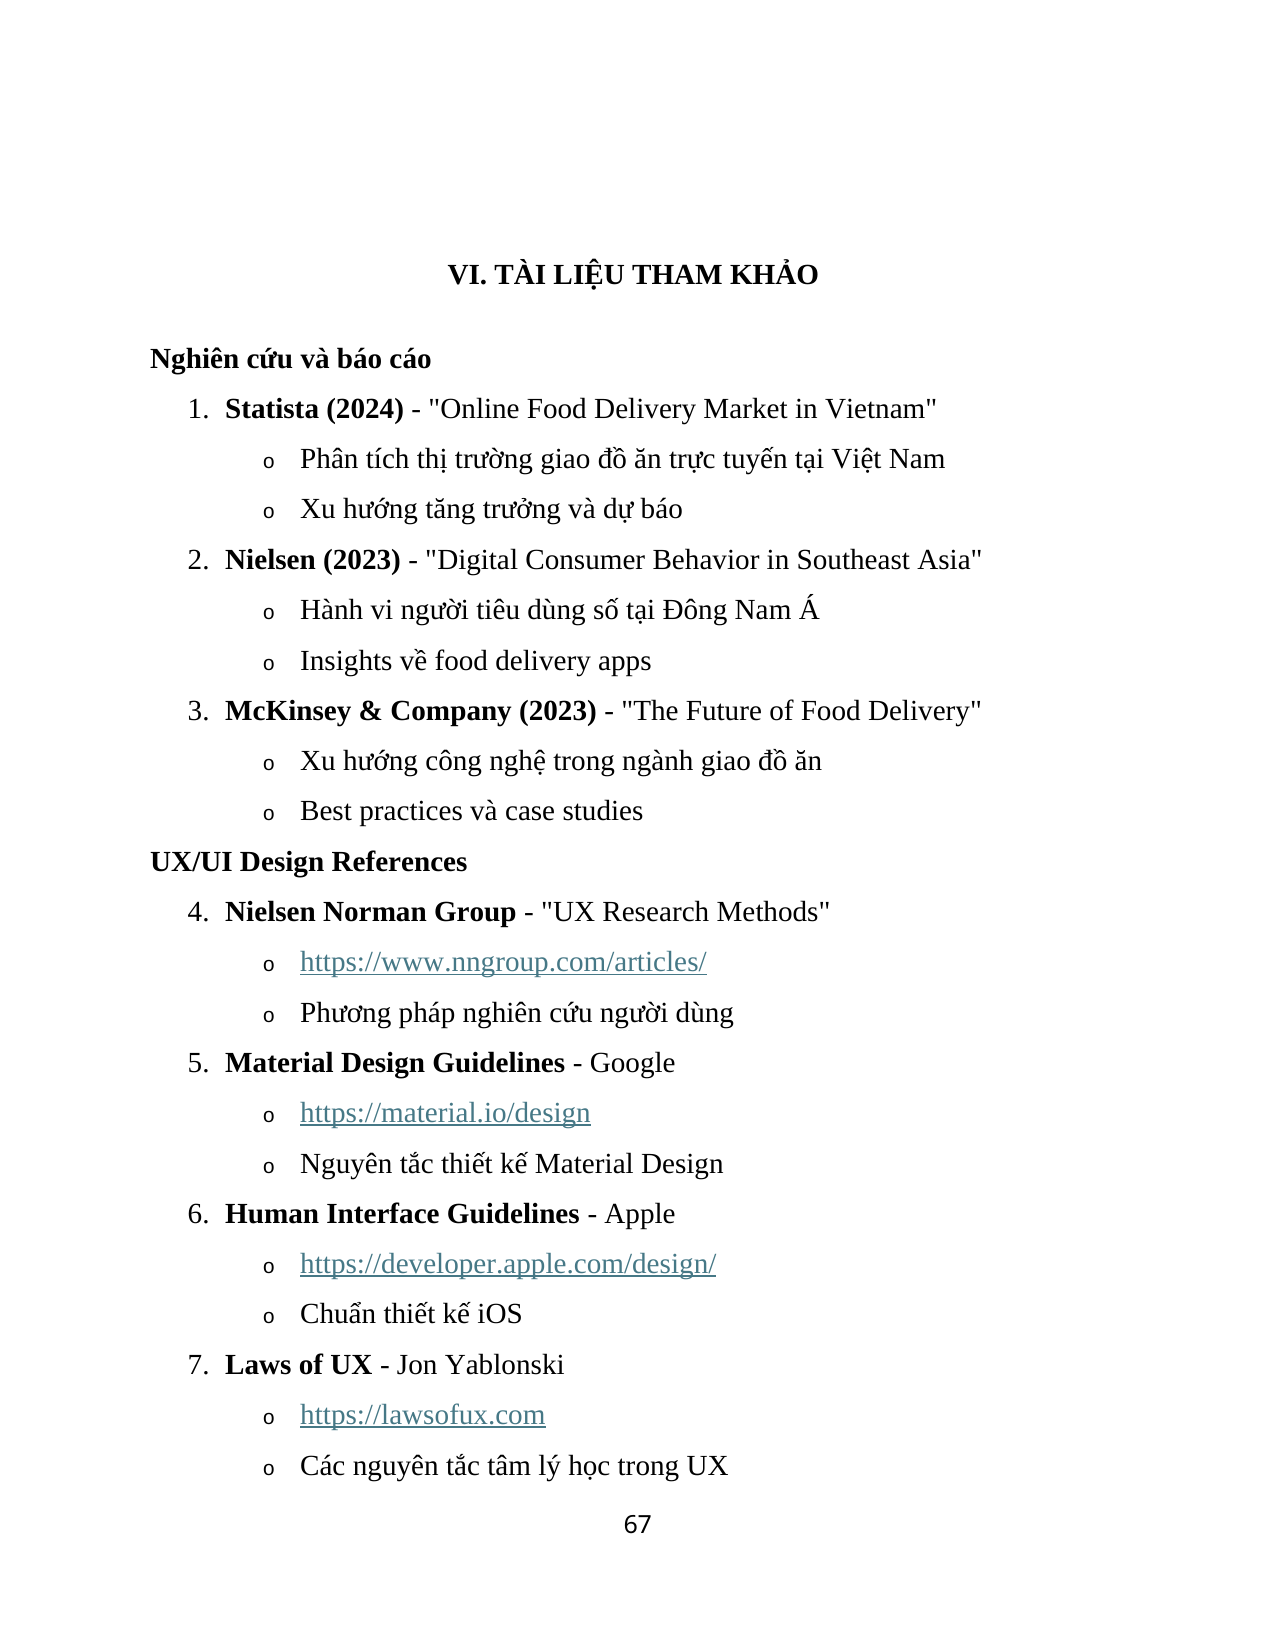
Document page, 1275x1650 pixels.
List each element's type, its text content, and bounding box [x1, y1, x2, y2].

list Nguyên tắc thiết kế Material Design [262, 1146, 1125, 1179]
list Các nguyên tắc tâm lý học trong UX [262, 1448, 1125, 1481]
list Xu hướng công nghệ trong ngành giao đồ ăn [262, 743, 1125, 777]
list Statista (2024) - "Online Food Delivery Market in Vietnam" [187, 391, 1125, 424]
text Nghiên cứu và báo cáo [150, 341, 1125, 374]
list McKinsey & Company (2023) - "The Future of Food Delivery" [187, 693, 1125, 726]
list Phương pháp nghiên cứu người dùng [262, 995, 1125, 1028]
list https://developer.apple.com/design/ [262, 1246, 1125, 1280]
list Nielsen Norman Group - "UX Research Methods" [187, 894, 1125, 928]
list Laws of UX - Jon Yablonski [187, 1347, 1125, 1381]
list Nielsen (2023) - "Digital Consumer Behavior in Southeast Asia" [187, 542, 1125, 576]
list Phân tích thị trường giao đồ ăn trực tuyến tại Việt Nam [262, 441, 1125, 475]
list Material Design Guidelines - Google [187, 1045, 1125, 1079]
list Chuẩn thiết kế iOS [262, 1297, 1125, 1330]
text UX/UI Design References [150, 844, 1125, 877]
list https://www.nngroup.com/articles/ [262, 944, 1125, 978]
text VI. TÀI LIỆU THAM KHẢO [142, 257, 1125, 290]
list Xu hướng tăng trưởng và dự báo [262, 492, 1125, 525]
list Insights về food delivery apps [262, 643, 1125, 676]
list https://lawsofux.com [262, 1397, 1125, 1431]
list Hành vi người tiêu dùng số tại Đông Nam Á [262, 592, 1125, 626]
list Best practices và case studies [262, 793, 1125, 827]
list Human Interface Guidelines - Apple [187, 1196, 1125, 1229]
list https://material.io/design [262, 1095, 1125, 1129]
